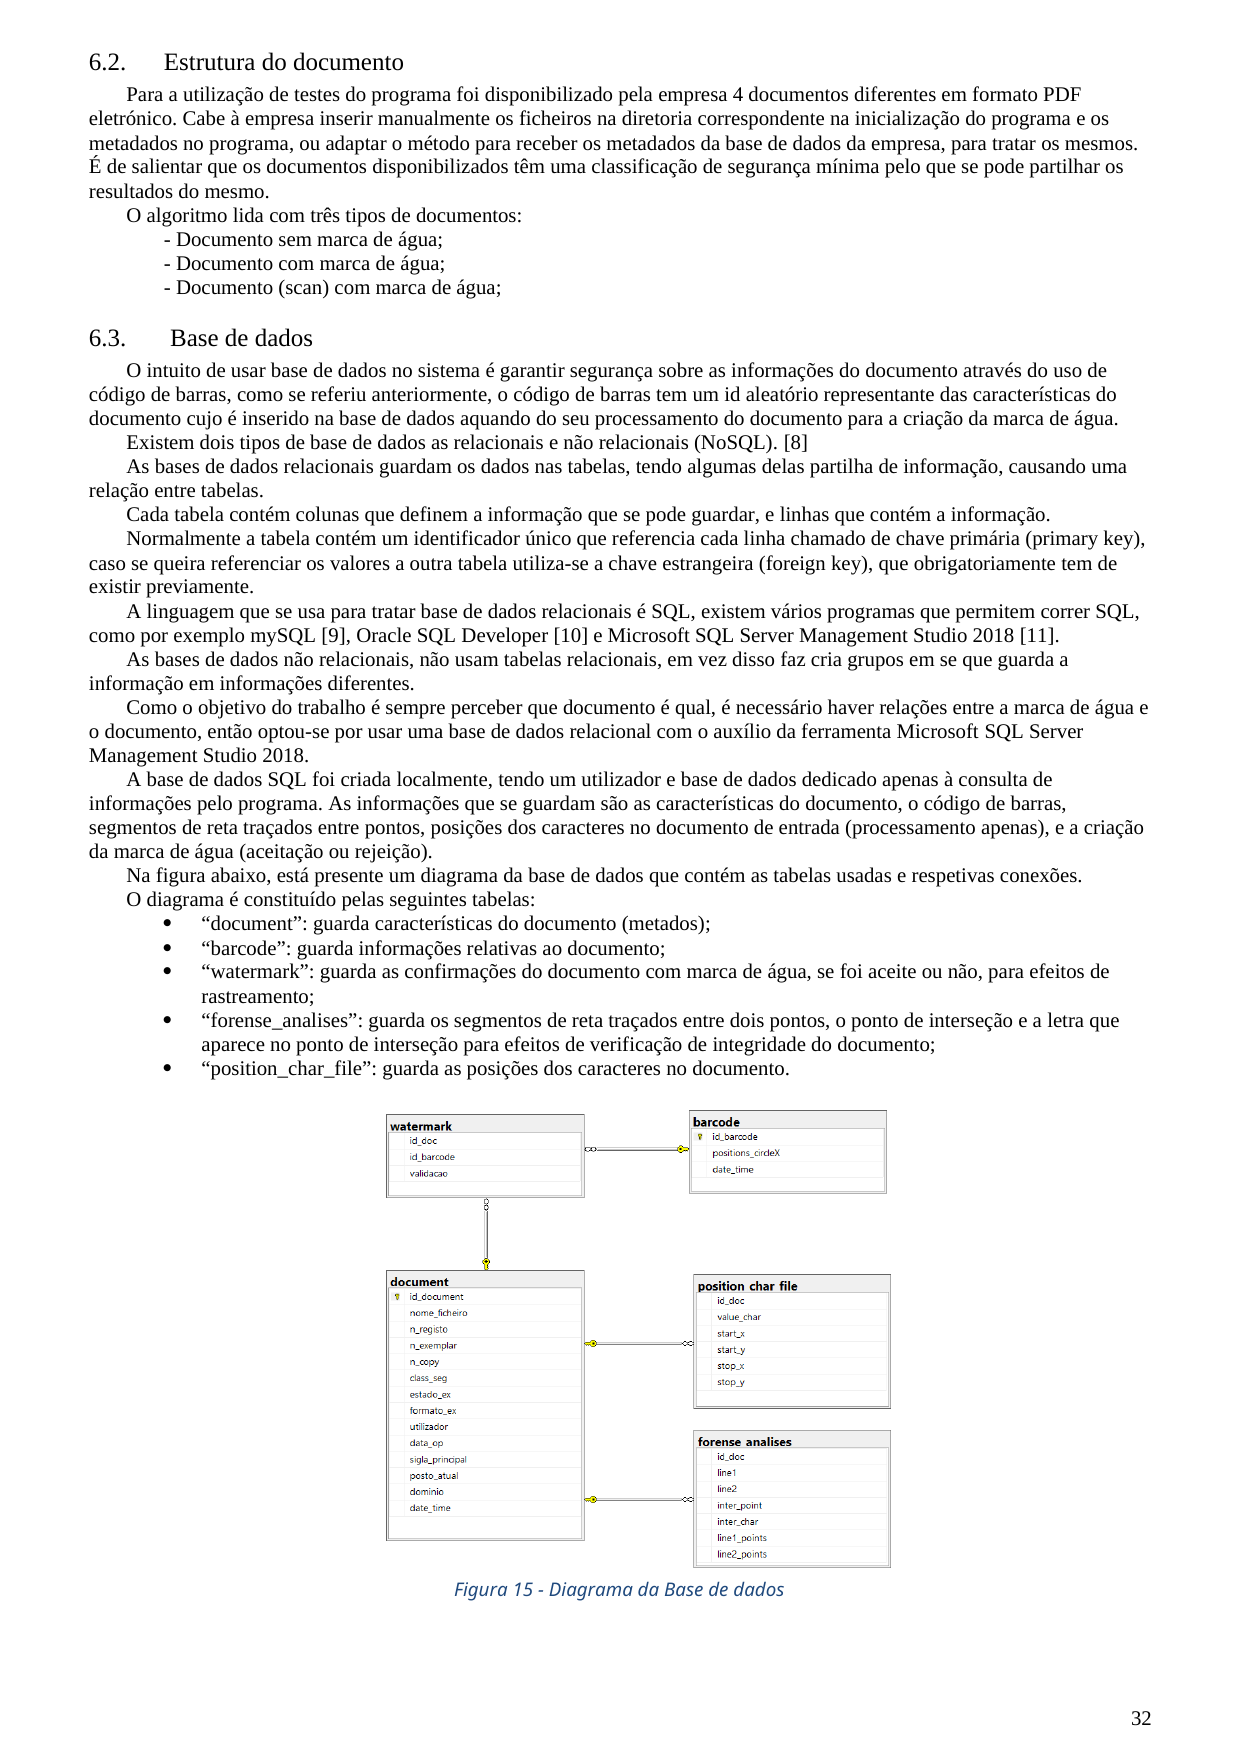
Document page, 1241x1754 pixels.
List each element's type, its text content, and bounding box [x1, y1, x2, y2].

text As bases de dados relacionais guardam os dados nas tabelas, tendo algumas delas partilha de informação, causando uma relação entre tabelas. [89, 454, 1152, 502]
picture [377, 1103, 901, 1576]
text Na figura abaixo, está presente um diagrama da base de dados que contém as tabelas usadas e respetivas conexões. [89, 863, 1152, 887]
text Figura 15 - Diagrama da Base de dados [89, 1576, 1152, 1602]
text A base de dados SQL foi criada localmente, tendo um utilizador e base de dados dedicado apenas à consulta de informações pelo programa. As informações que se guardam são as características do documento, o código de barras, segmentos de reta traçados entre pontos, posições dos caracteres no documento de entrada (processamento apenas), e a criação da marca de água (aceitação ou rejeição). [89, 767, 1152, 863]
text Existem dois tipos de base de dados as relacionais e não relacionais (NoSQL). [8] [89, 430, 1152, 454]
text Cada tabela contém colunas que definem a informação que se pode guardar, e linhas que contém a informação. [126, 502, 1152, 526]
subtitle Base de dados [89, 323, 1152, 352]
text O diagrama é constituído pelas seguintes tabelas: [89, 887, 1152, 911]
list “position_char_file”: guarda as posições dos caracteres no documento. [164, 1056, 1152, 1080]
text O algoritmo lida com três tipos de documentos: [89, 203, 1152, 227]
text Normalmente a tabela contém um identificador único que referencia cada linha chamado de chave primária (primary key), caso se queira referenciar os valores a outra tabela utiliza-se a chave estrangeira (foreign key), que obrigatoriamente tem de existir previamente. [89, 526, 1152, 598]
text As bases de dados não relacionais, não usam tabelas relacionais, em vez disso faz cria grupos em se que guarda a informação em informações diferentes. [89, 647, 1152, 695]
list “document”: guarda características do documento (metados); [164, 911, 1152, 935]
text - Documento sem marca de água; [89, 227, 1152, 251]
text - Documento com marca de água; [89, 251, 1152, 275]
list “forense_analises”: guarda os segmentos de reta traçados entre dois pontos, o ponto de interseção e a letra que aparece no ponto de interseção para efeitos de verificação de integridade do documento; [164, 1008, 1152, 1056]
text O intuito de usar base de dados no sistema é garantir segurança sobre as informações do documento através do uso de código de barras, como se referiu anteriormente, o código de barras tem um id aleatório representante das características do documento cujo é inserido na base de dados aquando do seu processamento do documento para a criação da marca de água. [89, 358, 1152, 430]
list “barcode”: guarda informações relativas ao documento; [164, 935, 1152, 959]
subtitle Estrutura do documento [89, 47, 1152, 76]
text Para a utilização de testes do programa foi disponibilizado pela empresa 4 documentos diferentes em formato PDF eletrónico. Cabe à empresa inserir manualmente os ficheiros na diretoria correspondente na inicialização do programa e os metadados no programa, ou adaptar o método para receber os metadados da base de dados da empresa, para tratar os mesmos. É de salientar que os documentos disponibilizados têm uma classificação de segurança mínima pelo que se pode partilhar os resultados do mesmo. [89, 82, 1152, 203]
list “watermark”: guarda as confirmações do documento com marca de água, se foi aceite ou não, para efeitos de rastreamento; [164, 959, 1152, 1008]
text A linguagem que se usa para tratar base de dados relacionais é SQL, existem vários programas que permitem correr SQL, como por exemplo mySQL [9], Oracle SQL Developer [10] e Microsoft SQL Server Management Studio 2018 [11]. [89, 598, 1152, 647]
text Como o objetivo do trabalho é sempre perceber que documento é qual, é necessário haver relações entre a marca de água e o documento, então optou-se por usar uma base de dados relacional com o auxílio da ferramenta Microsoft SQL Server Management Studio 2018. [89, 695, 1152, 767]
text - Documento (scan) com marca de água; [89, 275, 1152, 299]
